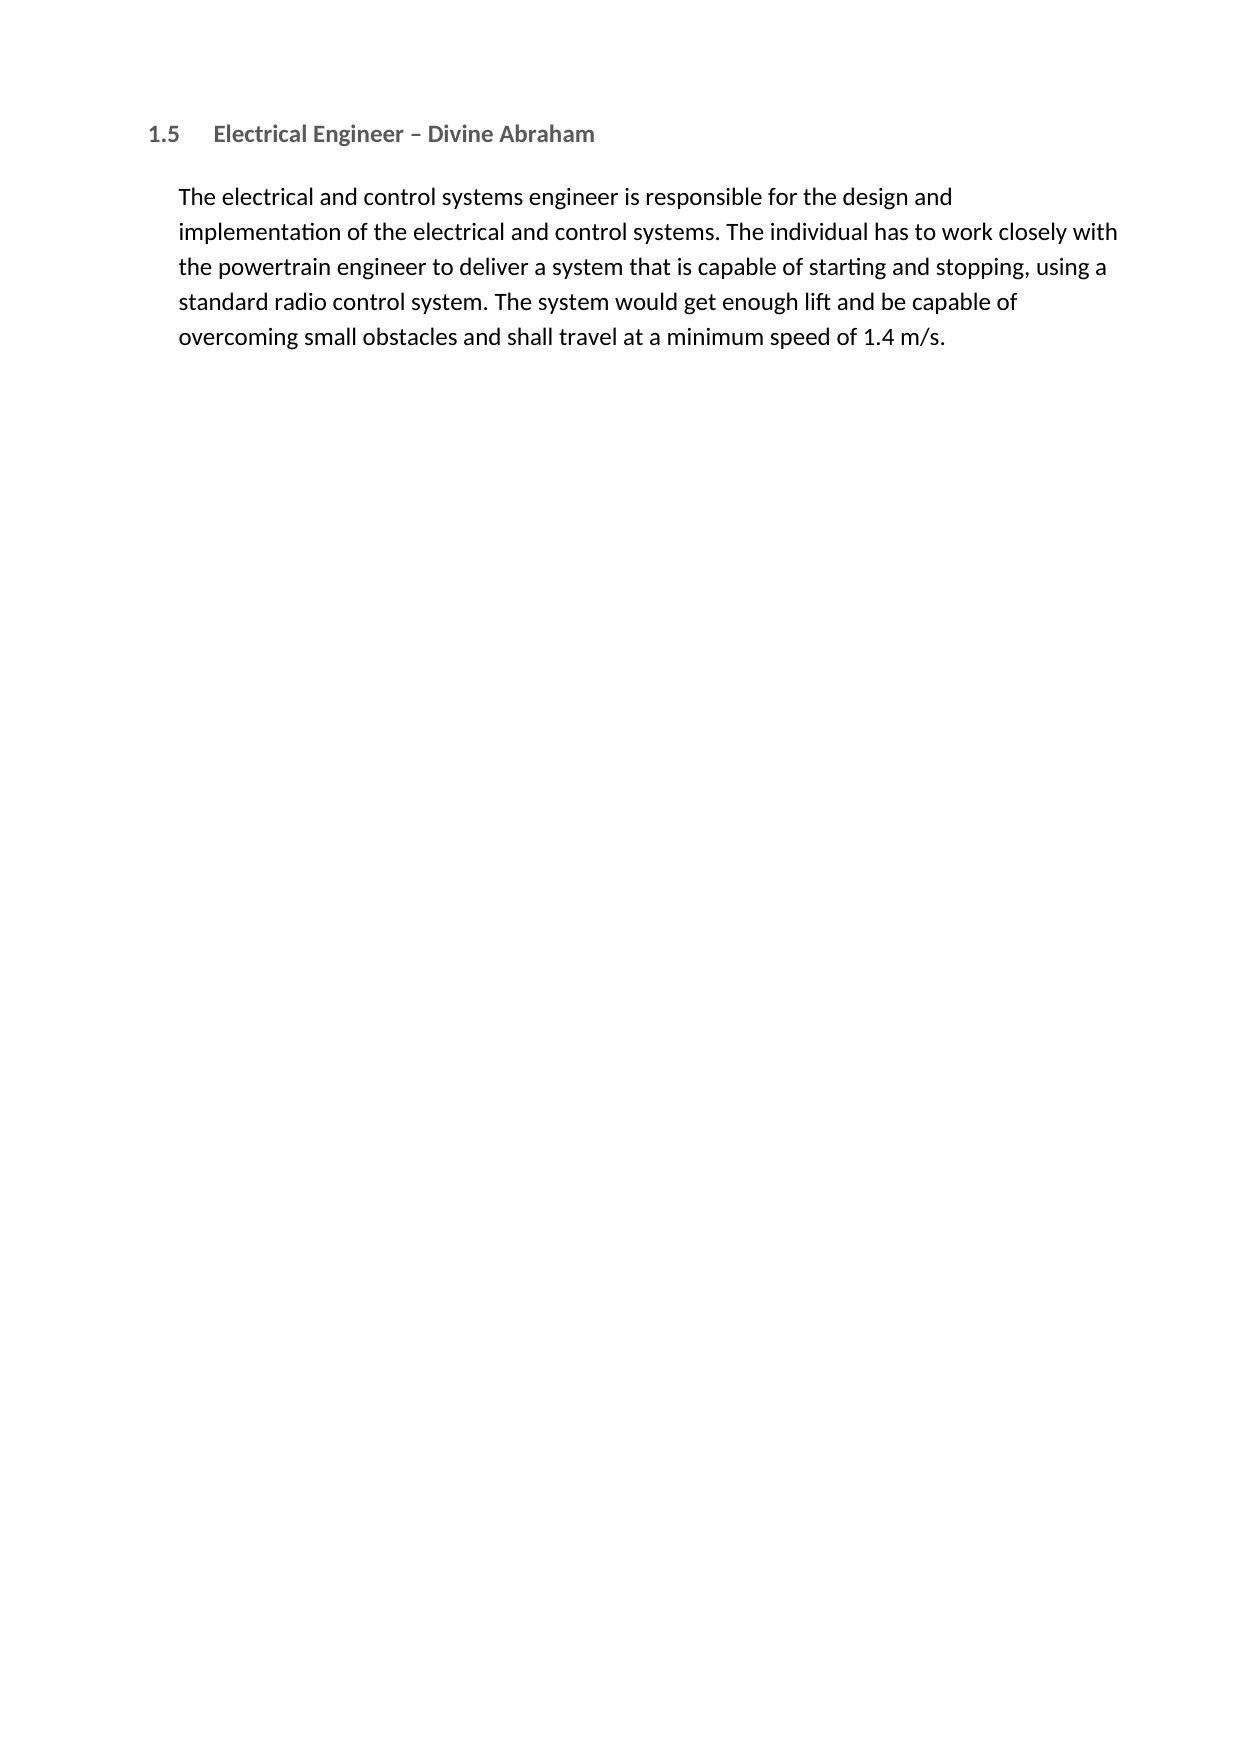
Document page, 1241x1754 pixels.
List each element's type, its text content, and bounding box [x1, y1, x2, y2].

subtitle Electrical Engineer – Divine Abraham [148, 118, 1122, 149]
text The electrical and control systems engineer is responsible for the design and implementation of the electrical and control systems. The individual has to work closely with the powertrain engineer to deliver a system that is capable of starting and stopping, using a standard radio control system. The system would get enough lift and be capable of overcoming small obstacles and shall travel at a minimum speed of 1.4 m/s. [178, 181, 1122, 352]
